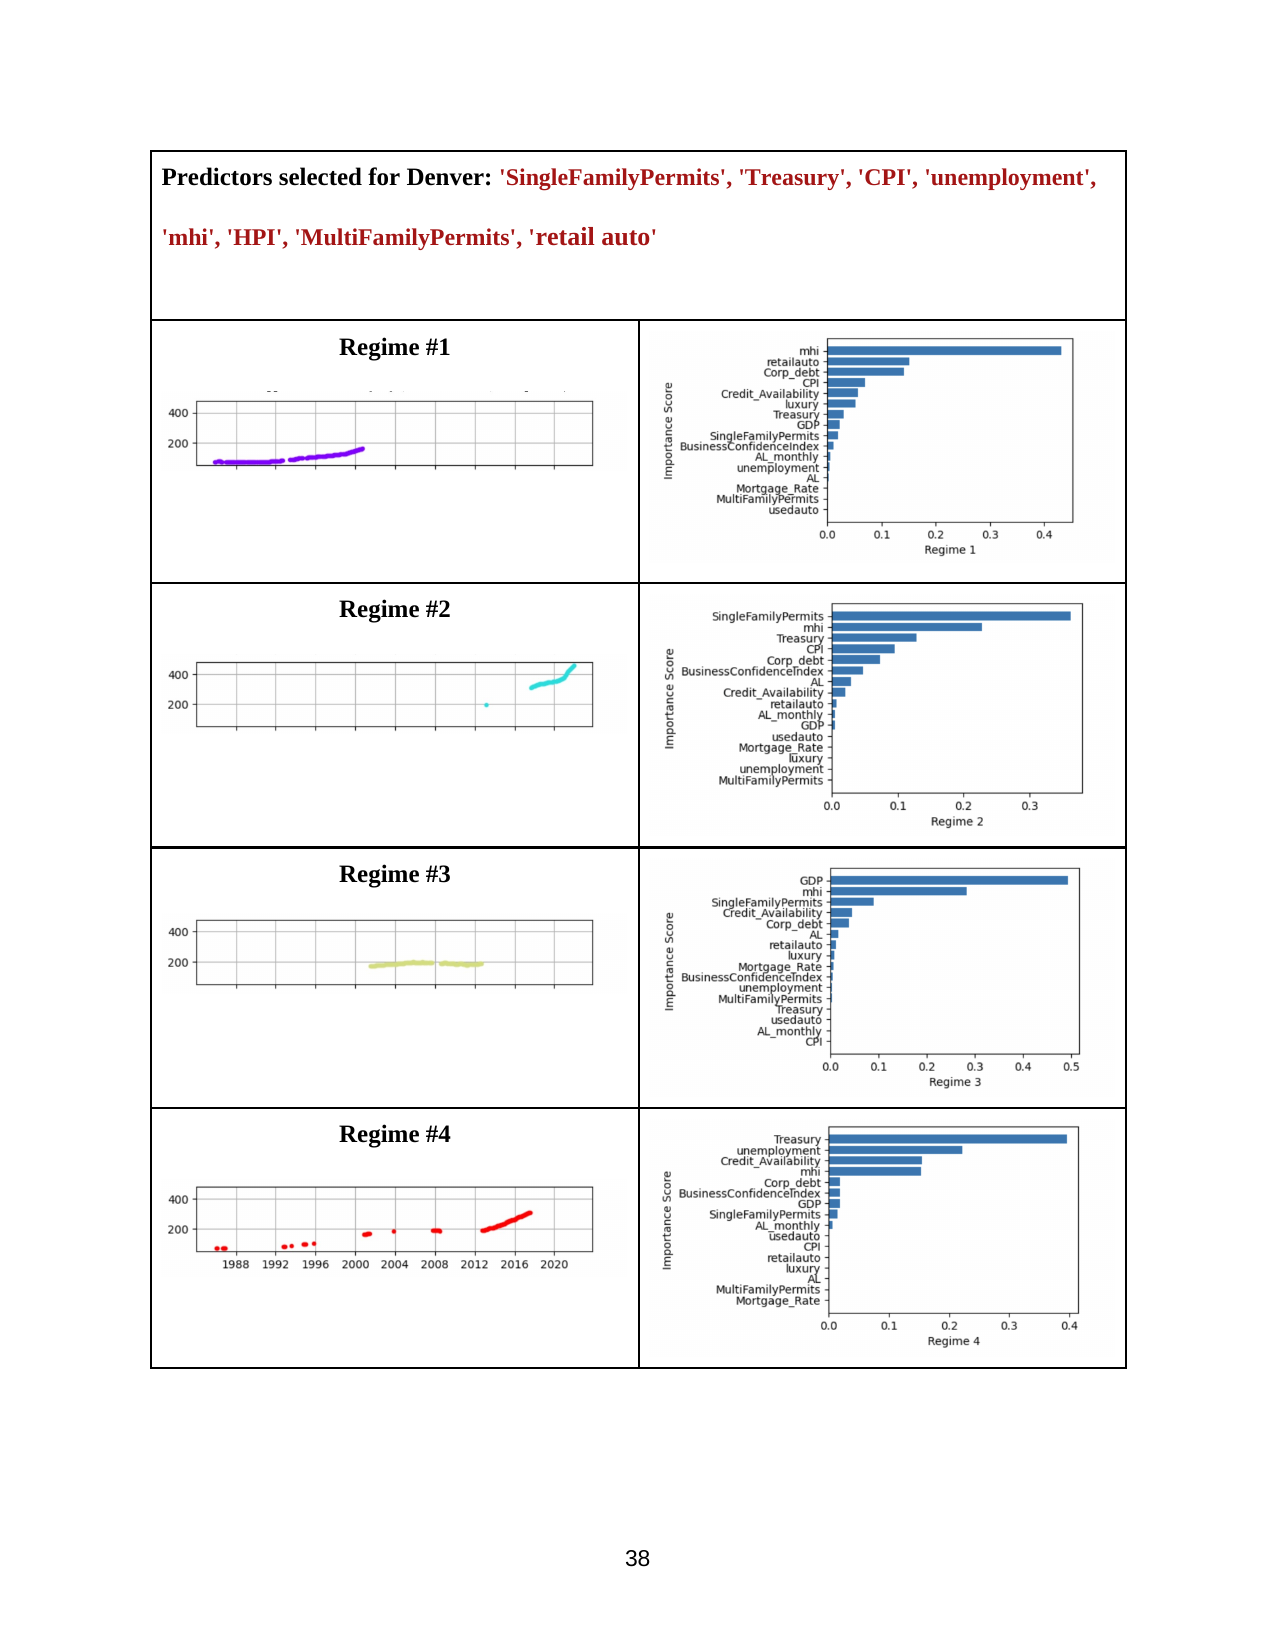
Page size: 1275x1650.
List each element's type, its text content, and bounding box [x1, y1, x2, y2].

picture [161, 391, 628, 471]
table_cell Regime #4 [152, 1109, 638, 1367]
picture [162, 913, 628, 994]
table_header Predictors selected for Denver: 'SingleFamilyPermits', 'Treasury', 'CPI', 'unemployment', 'mhi', 'HPI', 'MultiFamilyPermits', 'retail auto' [152, 152, 1125, 319]
picture [648, 858, 1115, 1097]
picture [161, 1179, 628, 1277]
picture [648, 1119, 1115, 1357]
table_cell [640, 849, 1125, 1107]
table_cell Regime #2 [152, 584, 638, 846]
picture [648, 594, 1115, 836]
table_cell [640, 584, 1125, 846]
table_cell Regime #1 [152, 321, 638, 582]
table_cell [640, 321, 1125, 582]
picture [648, 331, 1115, 563]
picture [161, 654, 628, 734]
table_cell [640, 1109, 1125, 1367]
table_cell Regime #3 [152, 849, 638, 1107]
